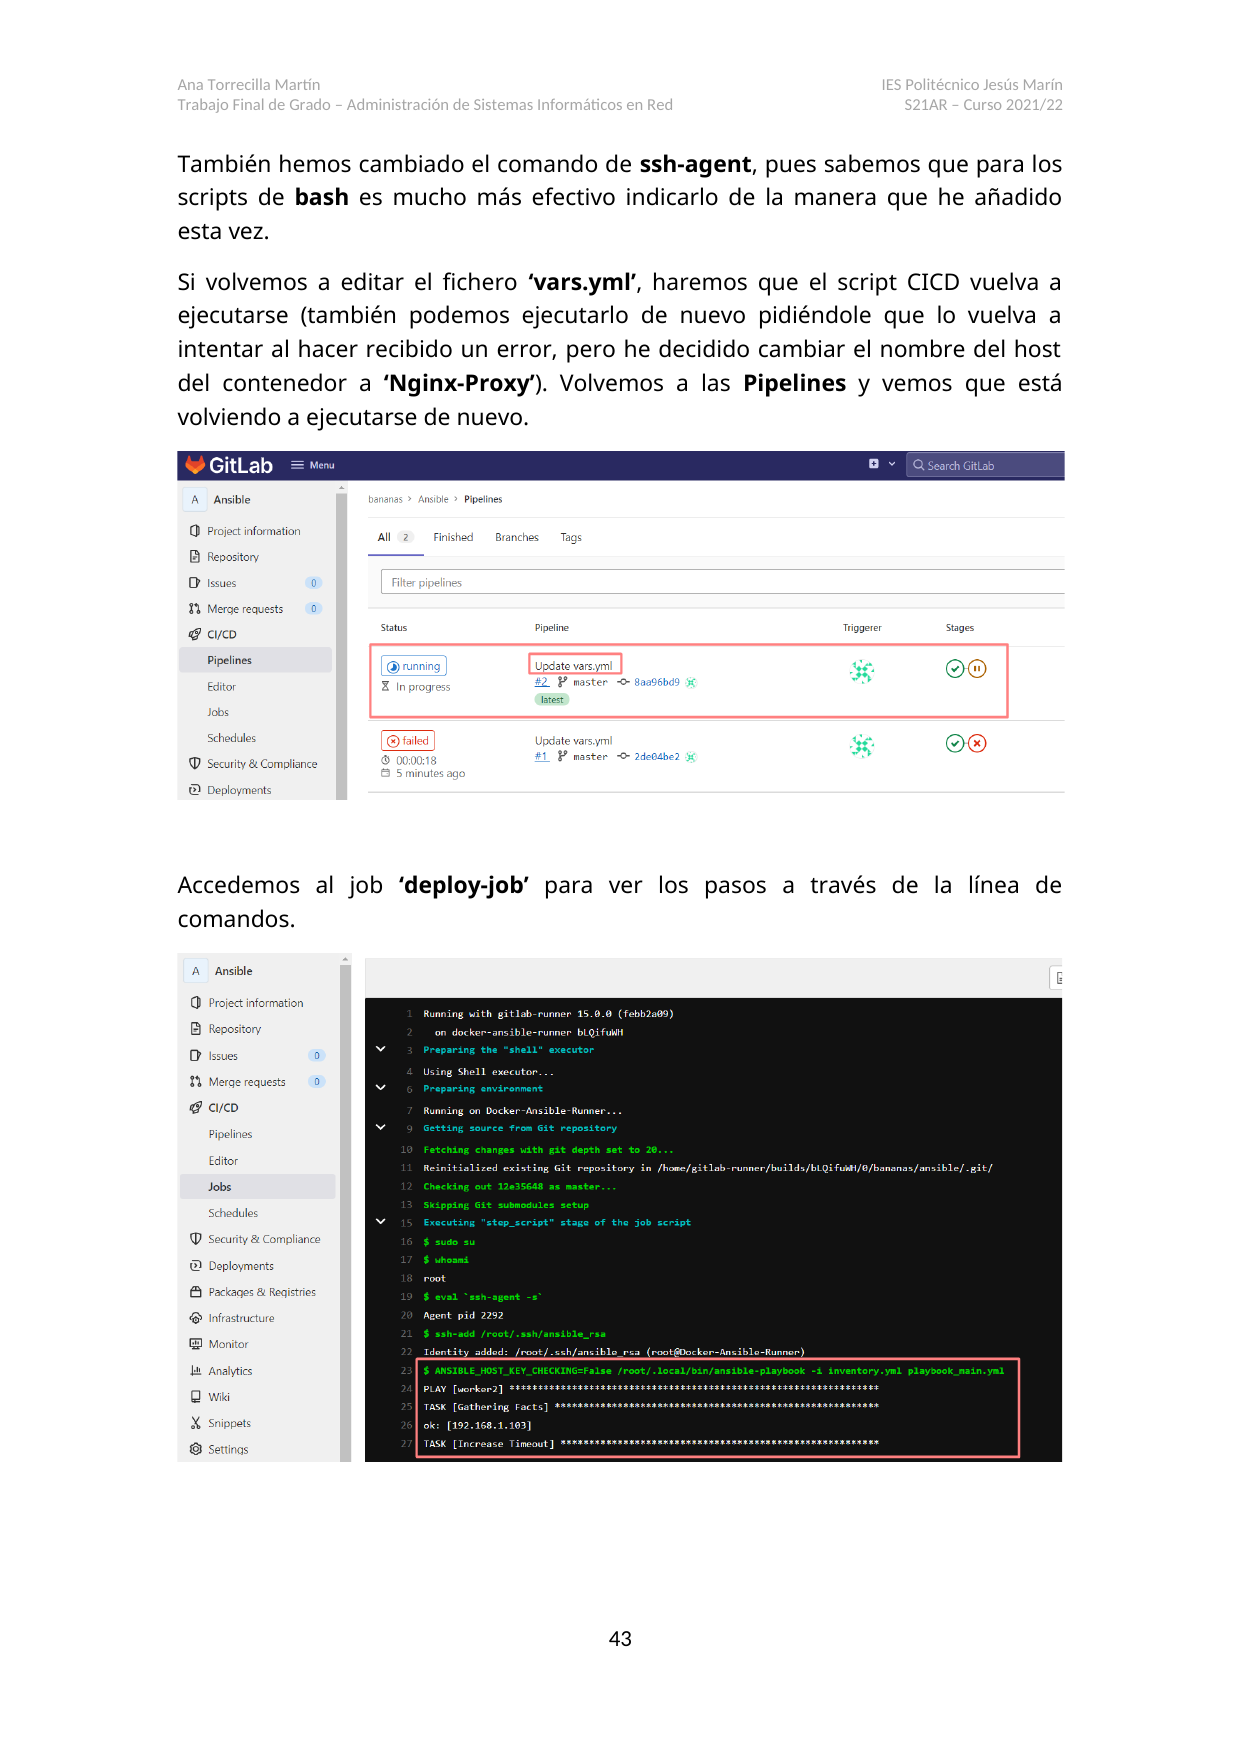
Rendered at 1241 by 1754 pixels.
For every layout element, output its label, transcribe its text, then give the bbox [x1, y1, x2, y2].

text Si volvemos a editar el fichero ‘vars.yml’, haremos que el script CICD vuelva a ejecutarse (también podemos ejecutarlo de nuevo pidiéndole que lo vuelva a intentar al hacer recibido un error, pero he decidido cambiar el nombre del host del contenedor a ‘Nginx-Proxy’). Volvemos a las Pipelines y vemos que está volviendo a ejecutarse de nuevo. [177, 266, 1063, 432]
picture [177, 953, 1063, 1462]
picture [177, 451, 1065, 800]
text También hemos cambiado el comando de ssh-agent, pues sabemos que para los scripts de bash es mucho más efectivo indicarlo de la manera que he añadido esta vez. [177, 148, 1063, 246]
text Accedemos al job ‘deploy-job’ para ver los pasos a través de la línea de comandos. [177, 869, 1063, 934]
